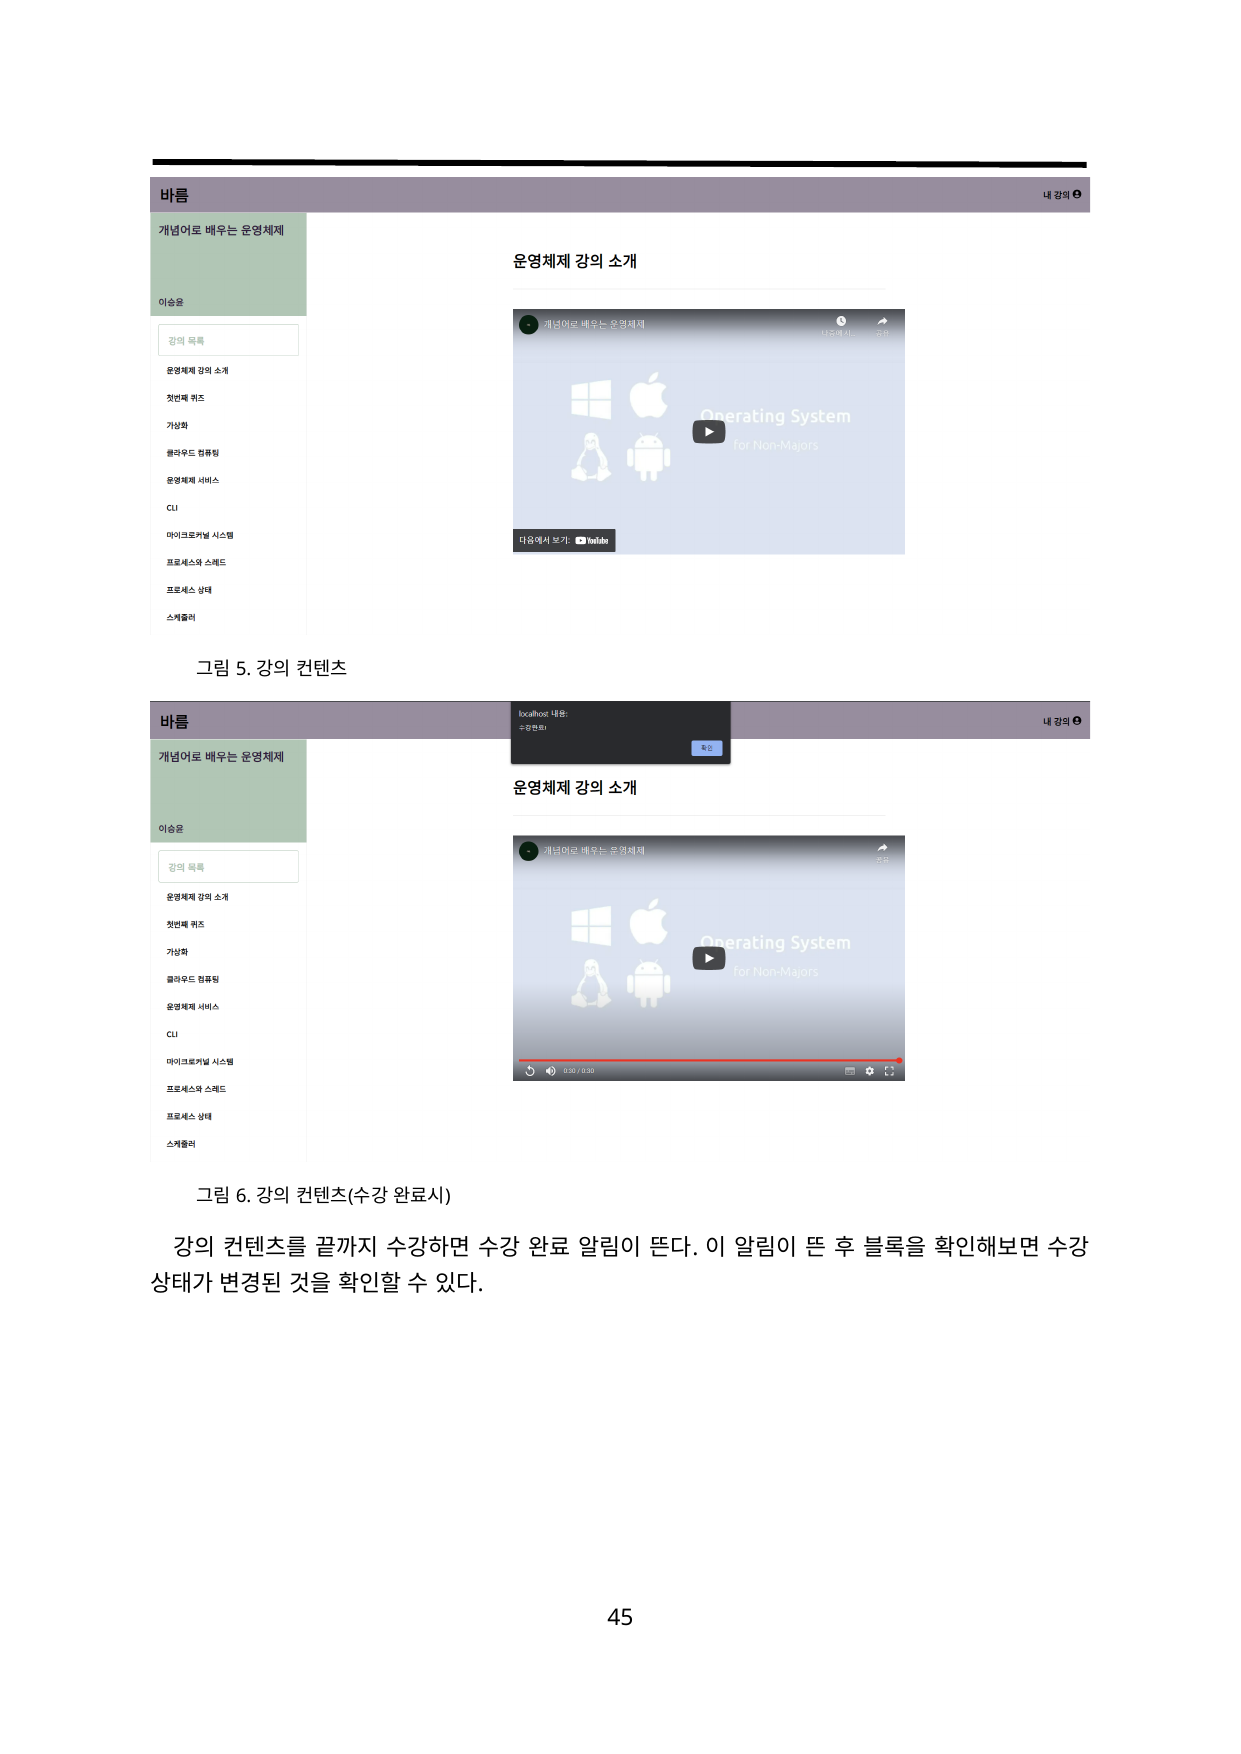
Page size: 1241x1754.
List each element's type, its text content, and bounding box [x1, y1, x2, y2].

text 그림 5. 강의 컨텐츠 [196, 654, 1090, 681]
text 그림 6. 강의 컨텐츠(수강 완료시) [196, 1181, 1090, 1208]
picture [150, 177, 1091, 635]
picture [150, 701, 1091, 1162]
text 강의 컨텐츠를 끝까지 수강하면 수강 완료 알림이 뜬다. 이 알림이 뜬 후 블록을 확인해보면 수강 상태가 변경된 것을 확인할 수 있다. [150, 1229, 1090, 1298]
